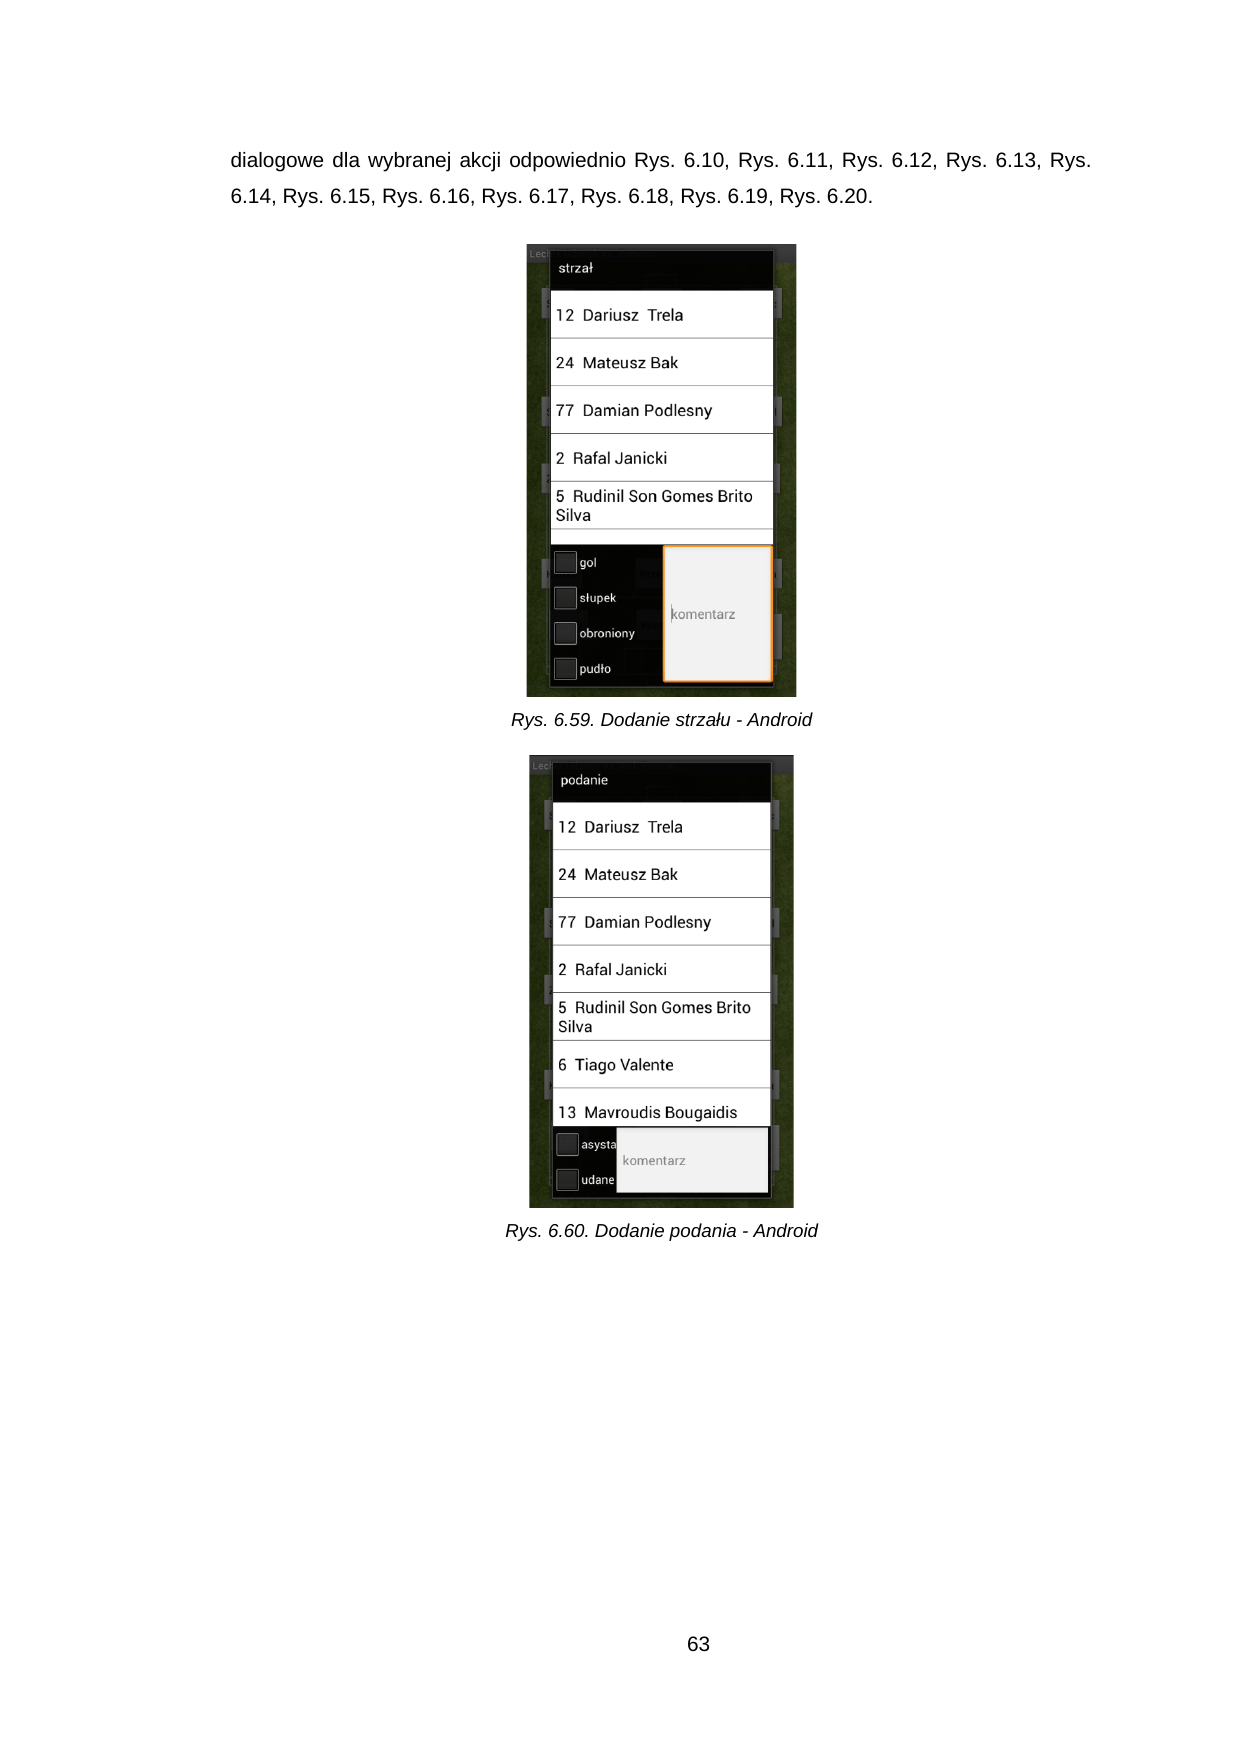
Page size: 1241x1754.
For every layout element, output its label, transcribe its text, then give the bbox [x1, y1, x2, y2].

picture [529, 755, 794, 1208]
picture [526, 244, 797, 697]
